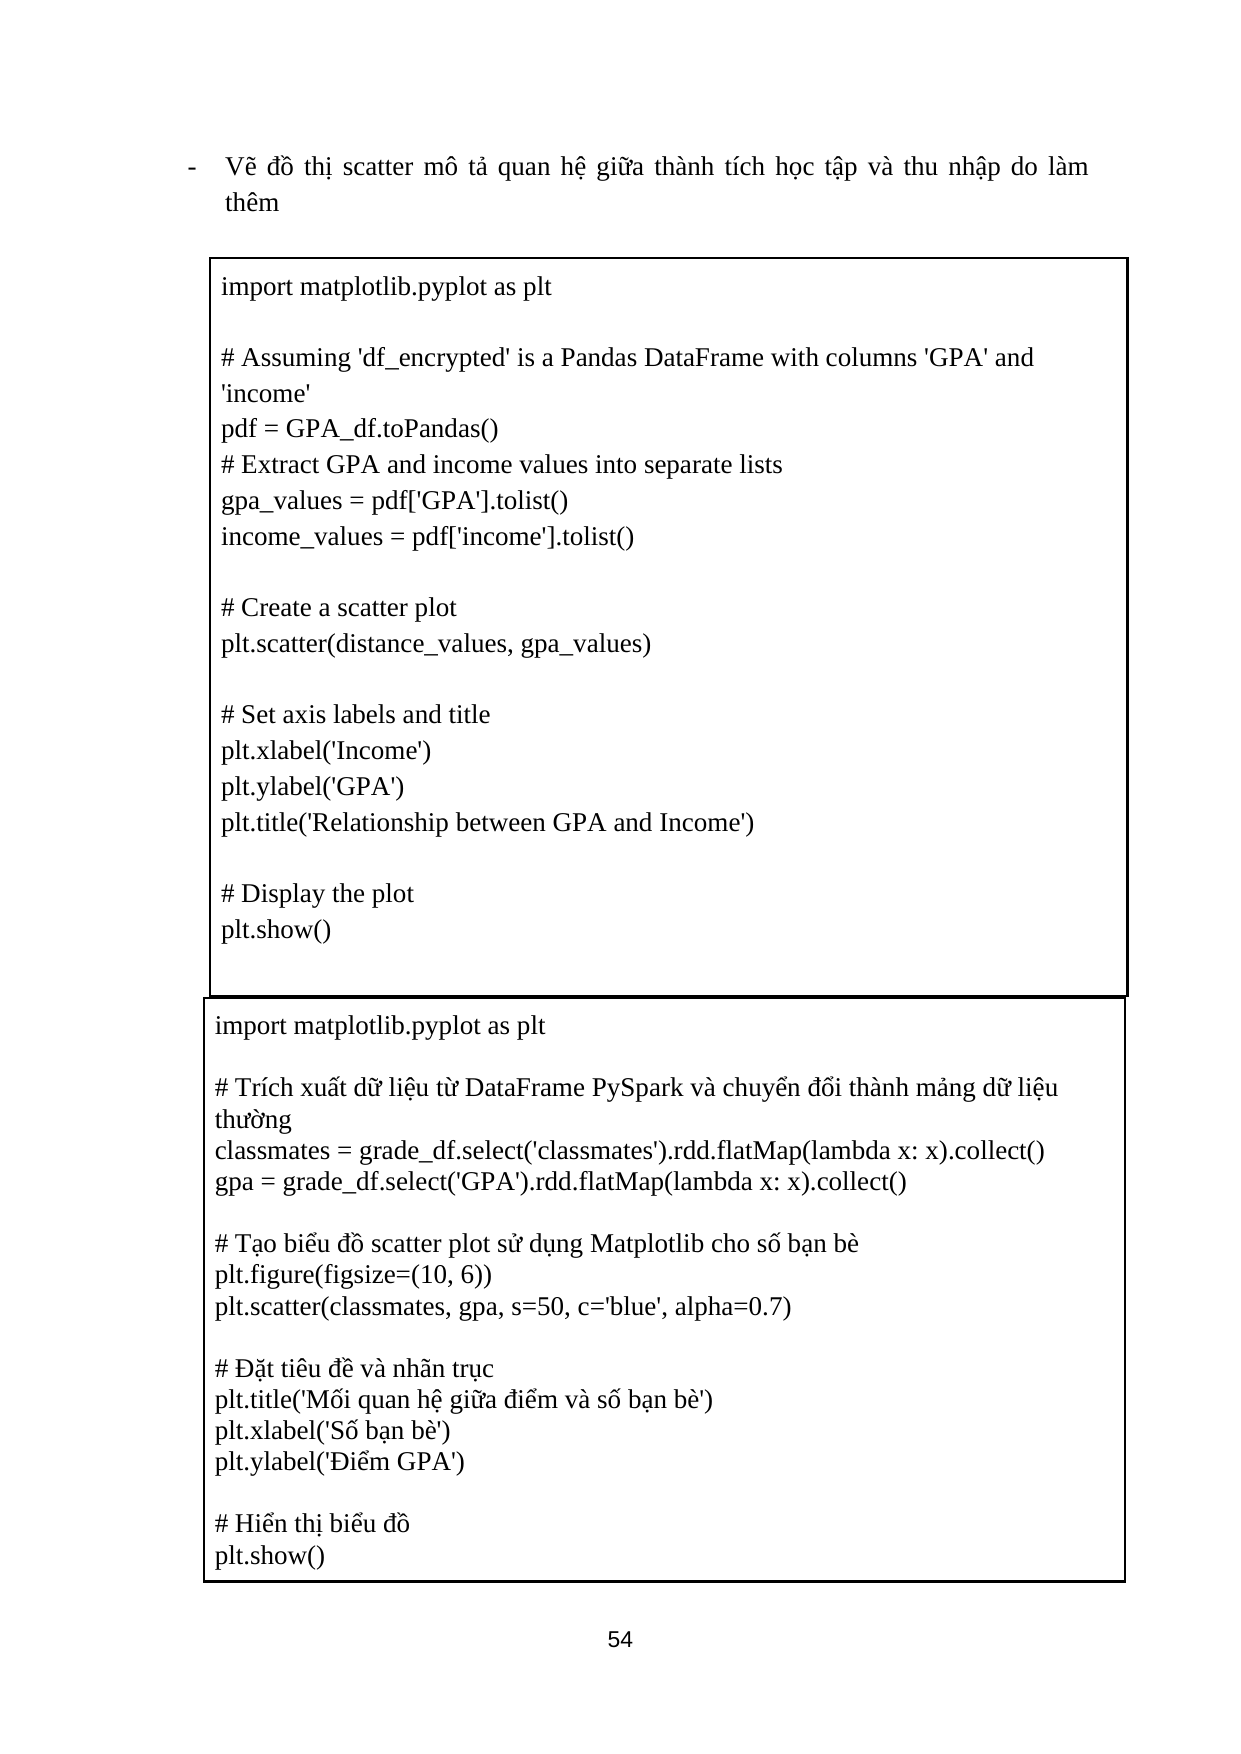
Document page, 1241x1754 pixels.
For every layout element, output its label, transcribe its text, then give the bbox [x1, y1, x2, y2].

list Vẽ đồ thị scatter mô tả quan hệ giữa thành tích học tập và thu nhập do làm thêm [187, 150, 1090, 217]
table_header [205, 999, 1124, 1580]
table_header import matplotlib.pyplot as plt # Assuming 'df_encrypted' is a Pandas DataFrame with columns 'GPA' and 'income' pdf = GPA_df.toPandas() # Extract GPA and income values into separate lists gpa_values = pdf['GPA'].tolist() income_values = pdf['income'].tolist() # Create a scatter plot plt.scatter(distance_values, gpa_values) # Set axis labels and title plt.xlabel('Income') plt.ylabel('GPA') plt.title('Relationship between GPA and Income') # Display the plot plt.show() [211, 259, 1126, 995]
